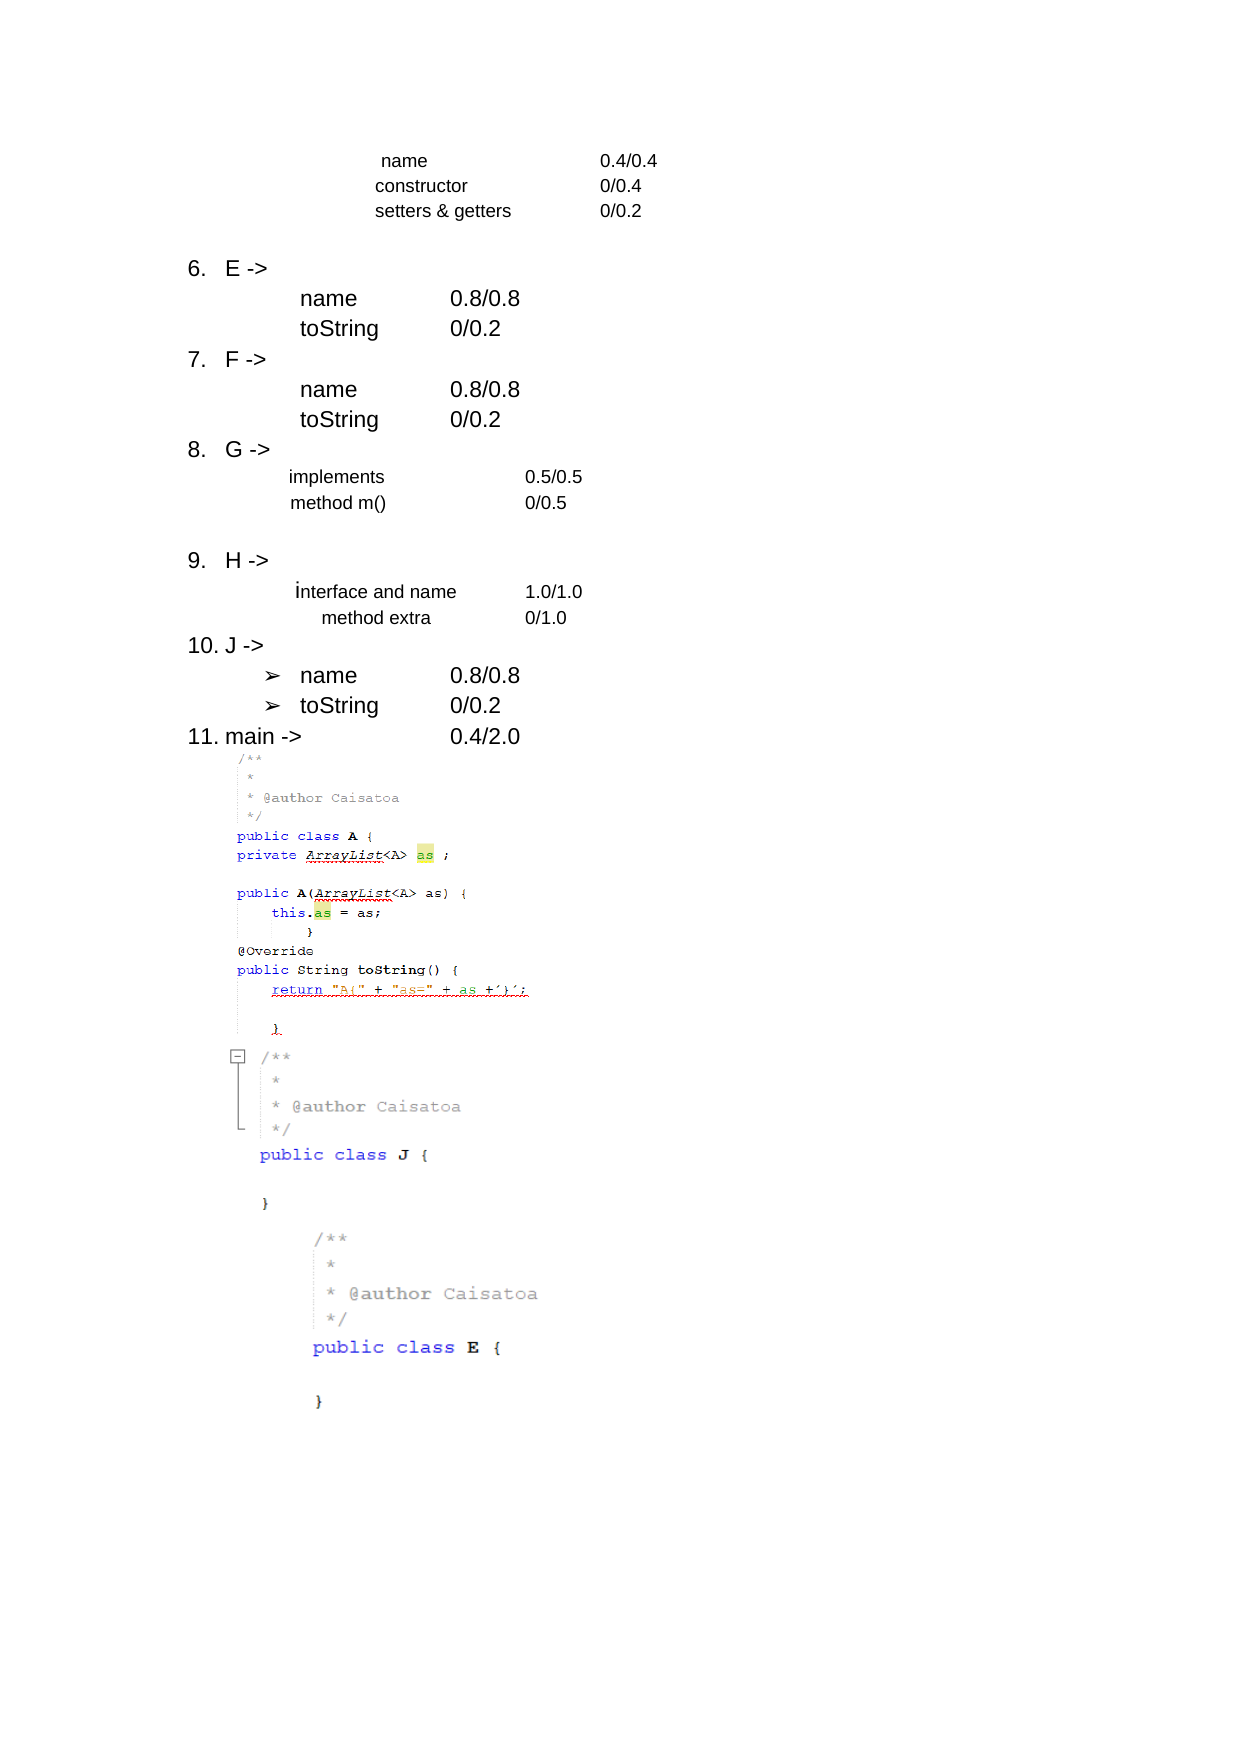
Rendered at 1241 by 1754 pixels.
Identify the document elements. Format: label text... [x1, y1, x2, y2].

text method m() 0/0.5 [150, 492, 1090, 513]
list H -> [187, 547, 1090, 573]
list name 0.8/0.8 [262, 662, 1090, 688]
list main -> 0.4/2.0 [187, 723, 1090, 749]
text name 0.4/0.4 [225, 150, 1090, 172]
text method extra 0/1.0 [150, 607, 1090, 629]
text toString 0/0.2 [300, 406, 1090, 432]
text toString 0/0.2 [300, 315, 1090, 342]
picture [225, 1042, 609, 1227]
list F -> [187, 346, 1090, 372]
list G -> [187, 436, 1090, 462]
text name 0.8/0.8 [300, 285, 1090, 311]
picture [300, 1230, 611, 1423]
picture [225, 752, 686, 1039]
list J -> [187, 632, 1090, 658]
text name 0.8/0.8 [300, 376, 1090, 402]
text constructor 0/0.4 [300, 175, 1090, 197]
text setters & getters 0/0.2 [300, 200, 1090, 221]
text interface and name 1.0/1.0 [225, 577, 1090, 603]
list toString 0/0.2 [262, 692, 1090, 719]
text implements 0.5/0.5 [225, 466, 1090, 488]
list E -> [187, 255, 1090, 281]
